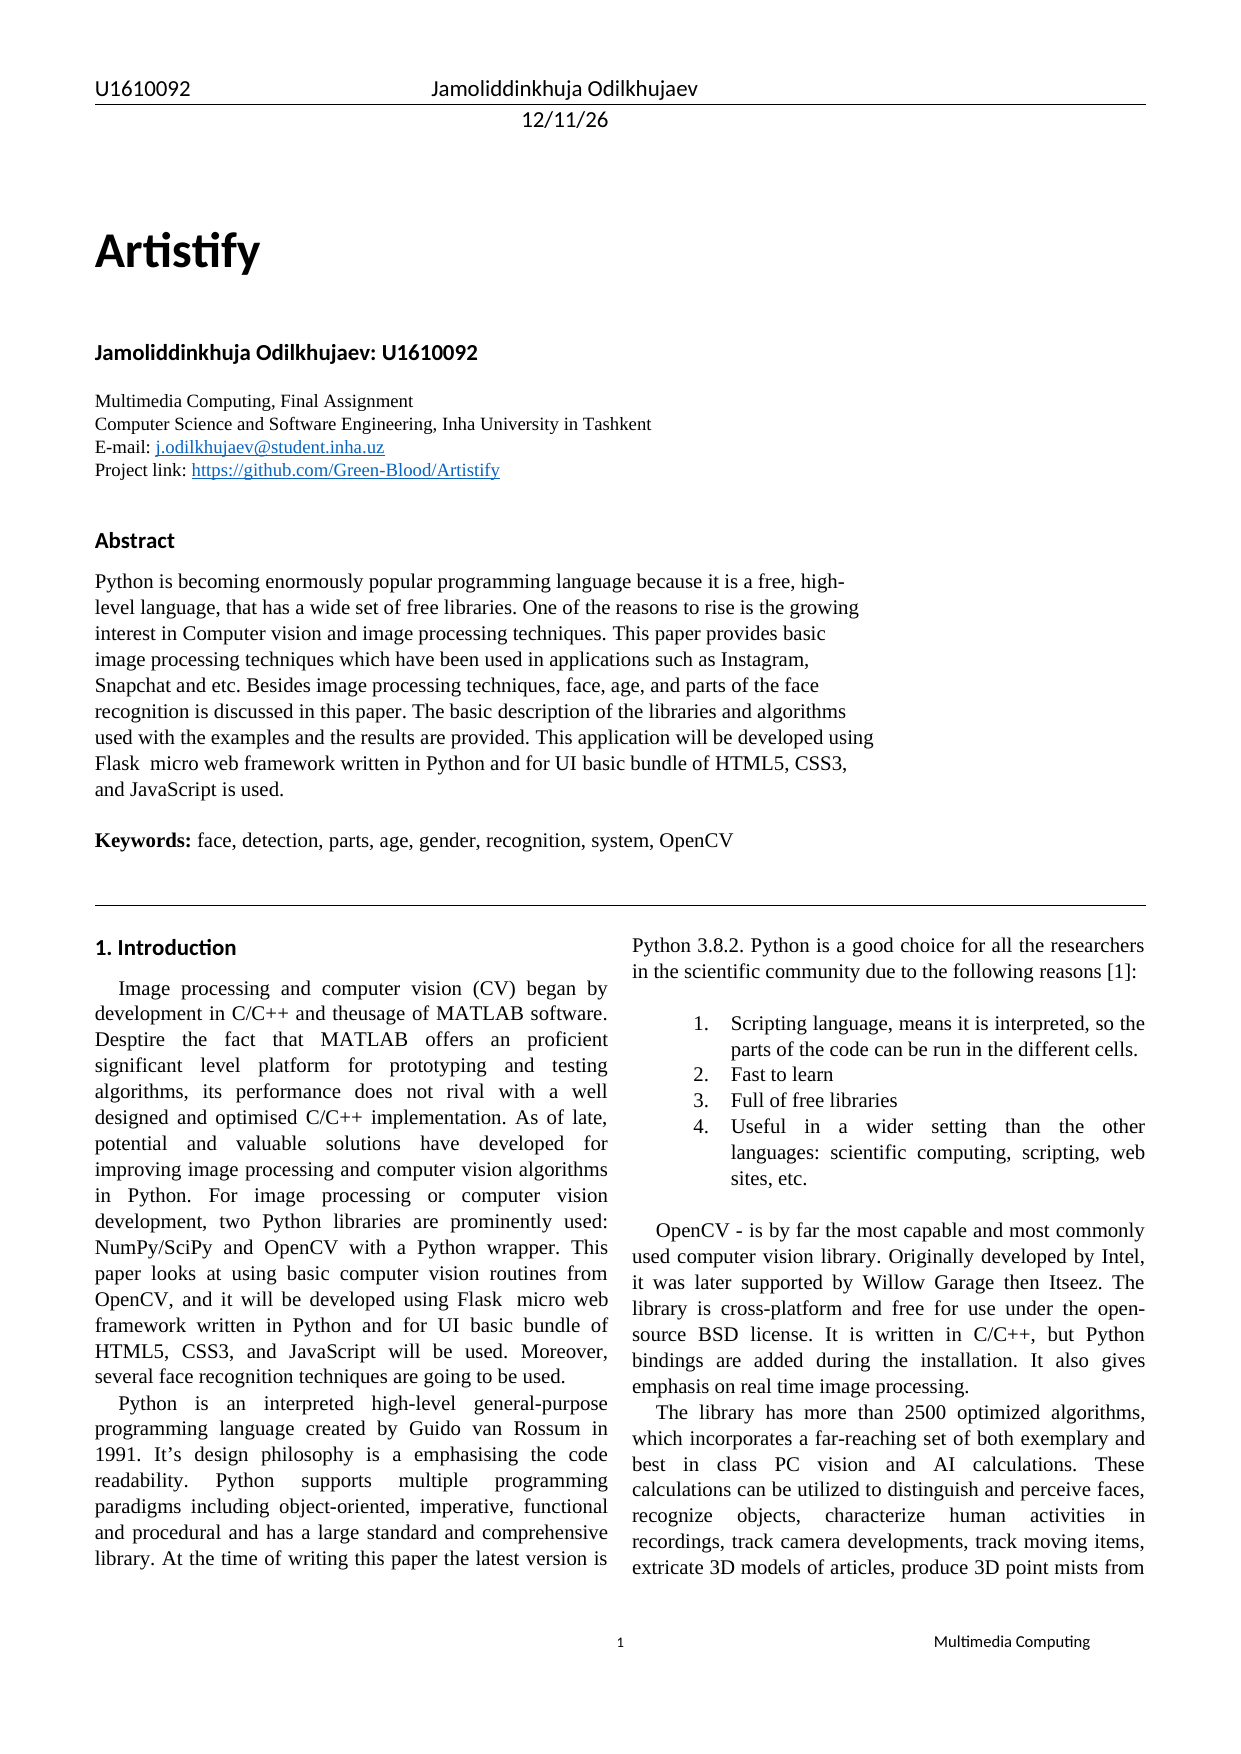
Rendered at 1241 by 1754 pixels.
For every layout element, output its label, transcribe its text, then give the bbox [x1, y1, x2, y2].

text Image processing and computer vision (CV) began by development in C/C++ and theusage of MATLAB software. Desptire the fact that MATLAB offers an proficient significant level platform for prototyping and testing algorithms, its performance does not rival with a well designed and optimised C/C++ implementation. As of late, potential and valuable solutions have developed for improving image processing and computer vision algorithms in Python. For image processing or computer vision development, two Python libraries are prominently used: NumPy/SciPy and OpenCV with a Python wrapper. This paper looks at using basic computer vision routines from OpenCV, and it will be developed using Flask micro web framework written in Python and for UI basic bundle of HTML5, CSS3, and JavaScript will be used. Moreover, several face recognition techniques are going to be used. [94, 975, 608, 1388]
text OpenCV - is by far the most capable and most commonly used computer vision library. Originally developed by Intel, it was later supported by Willow Garage then Itseez. The library is cross-platform and free for use under the open-source BSD license. It is written in C/C++, but Python bindings are added during the installation. It also gives emphasis on real time image processing. [632, 1218, 1146, 1398]
text Python is an interpreted high-level general-purpose programming language created by Guido van Rossum in 1991. It’s design philosophy is a emphasising the code readability. Python supports multiple programming paradigms including object-oriented, imperative, functional and procedural and has a large standard and comprehensive library. At the time of writing this paper the latest version is Python 3.8.2. Python is a good choice for all the researchers in the scientific community due to the following reasons : [94, 1390, 608, 1570]
list Useful in a wider setting than the other languages: scientific computing, scripting, web sites, etc. [693, 1114, 1146, 1190]
text Multimedia Computing, Final Assignment [94, 389, 880, 411]
text Abstract [94, 527, 1146, 554]
list Full of free libraries [693, 1088, 1146, 1112]
text Jamoliddinkhuja Odilkhujaev: U1610092 [94, 338, 880, 367]
text Keywords: face, detection, parts, age, gender, recognition, system, OpenCV [94, 828, 1146, 852]
list Fast to learn [693, 1062, 1146, 1086]
text E-mail: j.odilkhujaev@student.inha.uz [94, 436, 880, 458]
text 1. Introduction [94, 933, 608, 961]
list Scripting language, means it is interpreted, so the parts of the code can be run in the different cells. [693, 1011, 1146, 1061]
text Project link: https://github.com/Green-Blood/Artistify [94, 459, 880, 481]
text Computer Science and Software Engineering, Inha University in Tashkent [94, 413, 880, 434]
title Artistify [94, 218, 1146, 279]
text Python is becoming enormously popular programming language because it is a free, high-level language, that has a wide set of free libraries. One of the reasons to rise is the growing interest in Computer vision and image processing techniques. This paper provides basic image processing techniques which have been used in applications such as Instagram, Snapchat and etc. Besides image processing techniques, face, age, and parts of the face recognition is discussed in this paper. The basic description of the libraries and algorithms used with the examples and the results are provided. This application will be developed using Flask micro web framework written in Python and for UI basic bundle of HTML5, CSS3, and JavaScript is used. [94, 569, 880, 801]
